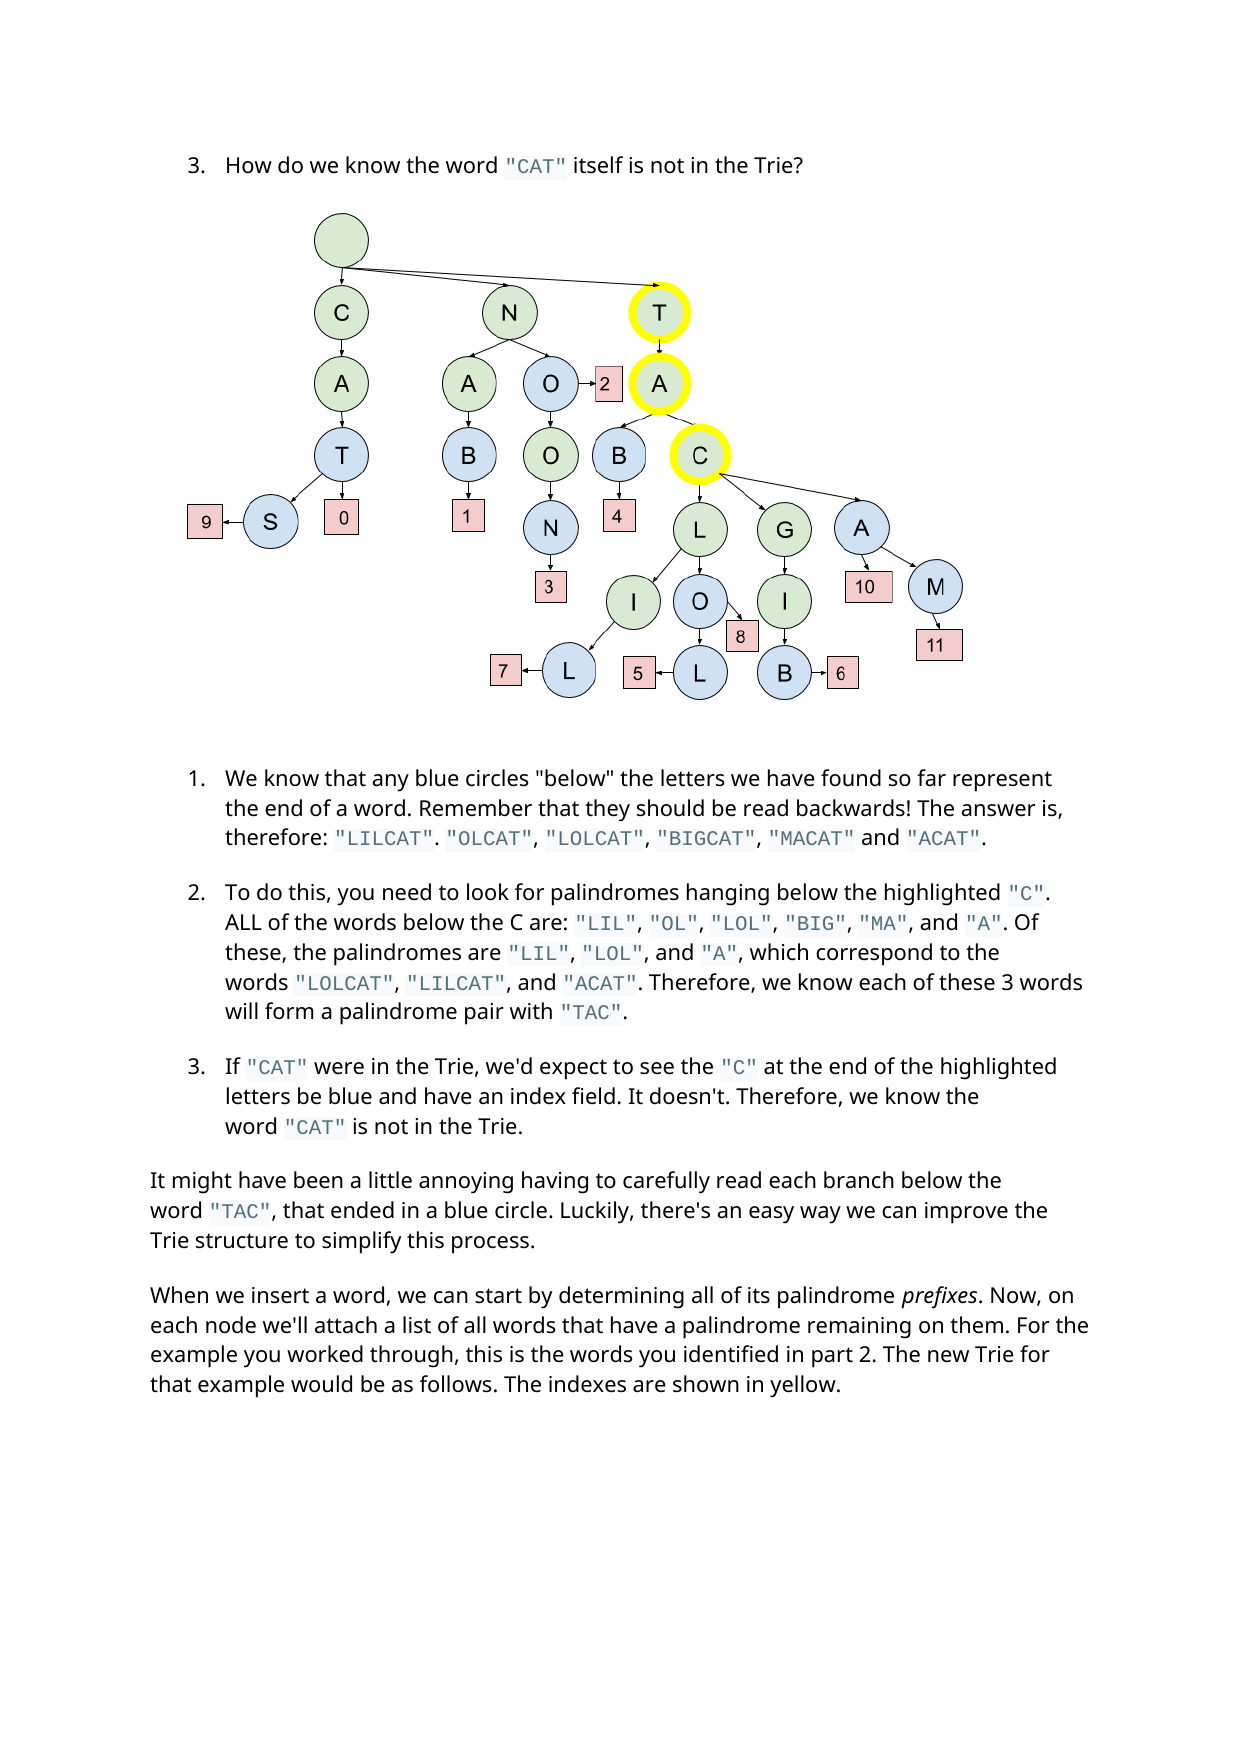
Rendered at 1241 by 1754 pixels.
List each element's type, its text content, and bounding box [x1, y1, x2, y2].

list To do this, you need to look for palindromes hanging below the highlighted "C". ALL of the words below the C are: "LIL", "OL", "LOL", "BIG", "MA", and "A". Of these, the palindromes are "LIL", "LOL", and "A", which correspond to the words "LOLCAT", "LILCAT", and "ACAT". Therefore, we know each of these 3 words will form a palindrome pair with "TAC". [187, 877, 1090, 1026]
text It might have been a little annoying having to carefully read each branch below the word "TAC", that ended in a blue circle. Luckily, there's an easy way we can improve the Trie structure to simplify this process. [150, 1166, 1090, 1255]
list If "CAT" were in the Trie, we'd expect to see the "C" at the end of the highlighted letters be blue and have an index field. It doesn't. Therefore, we know the word "CAT" is not in the Trie. [187, 1051, 1090, 1141]
list We know that any blue circles "below" the letters we have found so far represent the end of a word. Remember that they should be read backwards! The answer is, therefore: "LILCAT". "OLCAT", "LOLCAT", "BIGCAT", "MACAT" and "ACAT". [187, 763, 1090, 852]
picture [150, 208, 1091, 738]
text When we insert a word, we can start by determining all of its palindrome prefixes. Now, on each node we'll attach a list of all words that have a palindrome remaining on them. For the example you worked through, this is the words you identified in part 2. The new Trie for that example would be as follows. The indexes are shown in yellow. [150, 1280, 1090, 1399]
list How do we know the word "CAT" itself is not in the Trie? [187, 150, 1090, 180]
